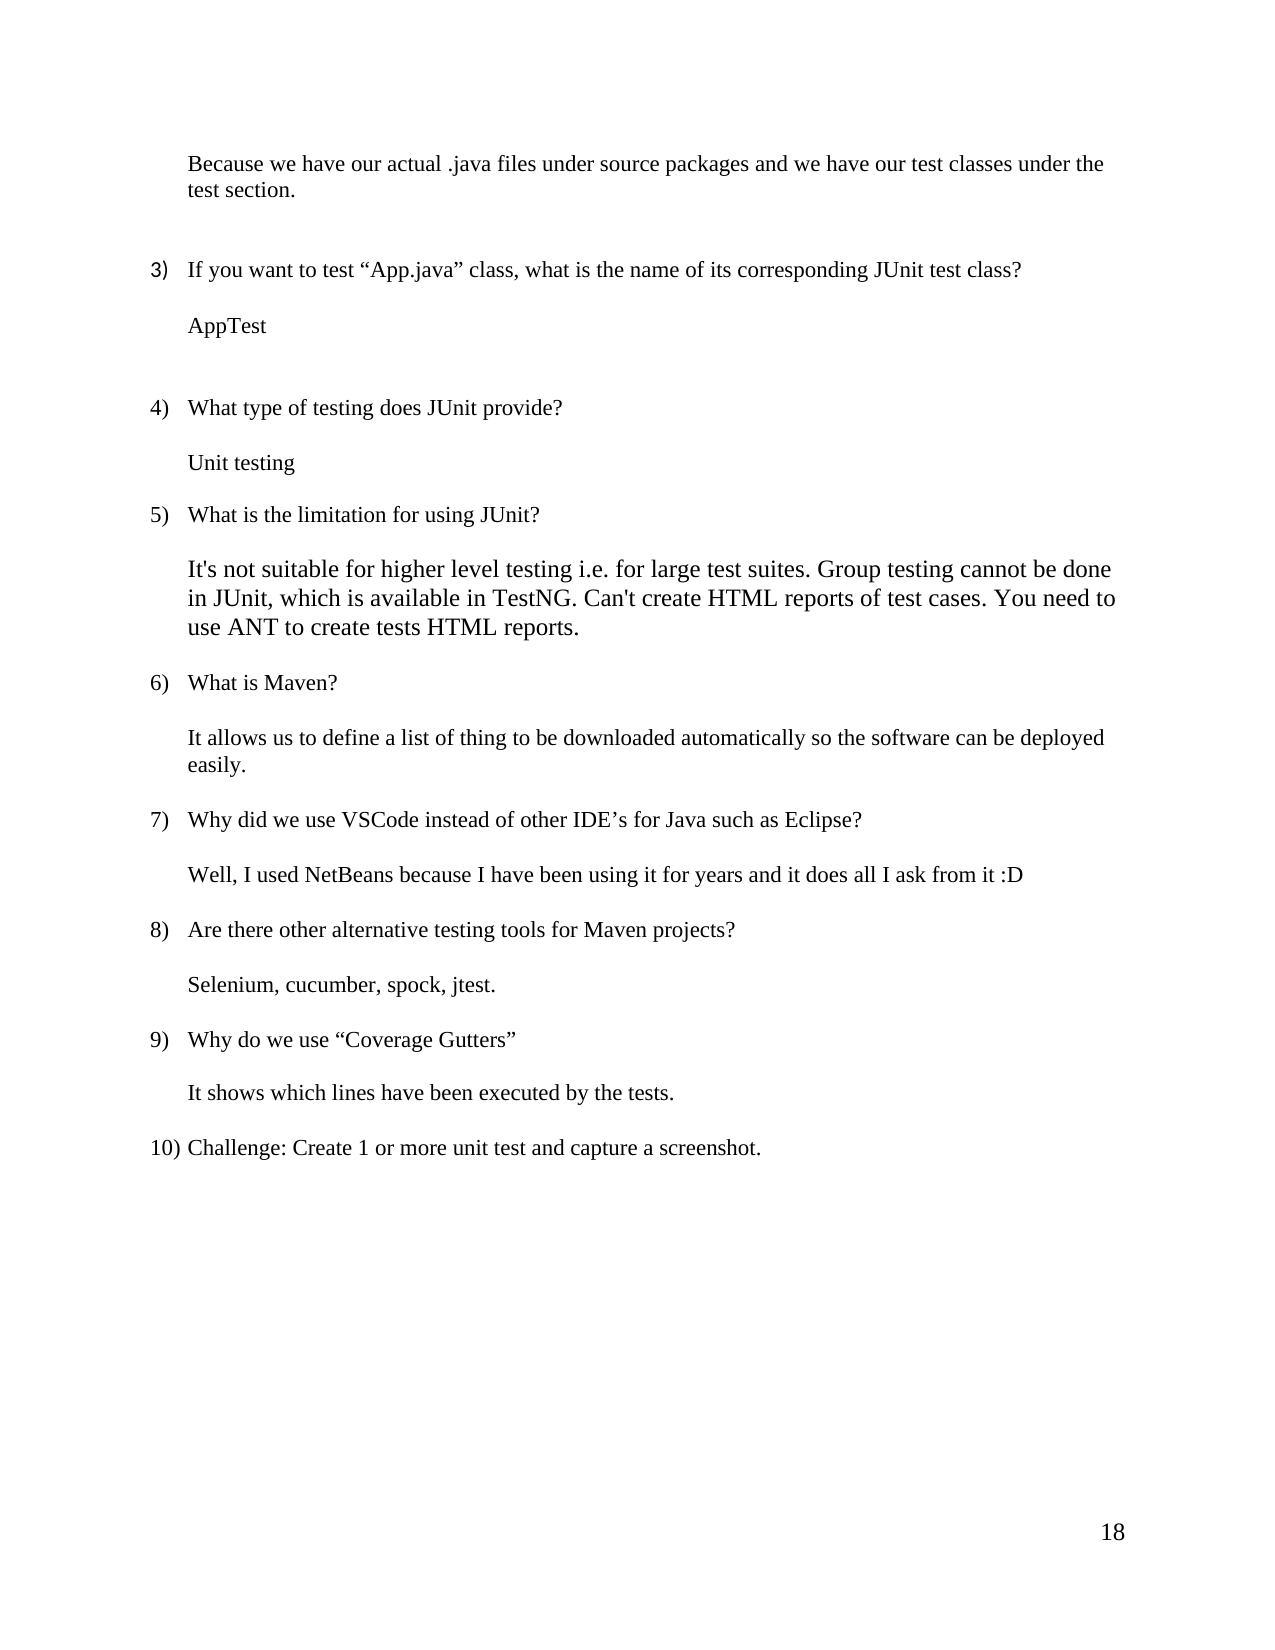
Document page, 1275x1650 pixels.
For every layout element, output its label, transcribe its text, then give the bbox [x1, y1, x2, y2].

list What is the limitation for using JUnit? It's not suitable for higher level testing i.e. for large test suites. Group testing cannot be done in JUnit, which is available in TestNG. Can't create HTML reports of test cases. You need to use ANT to create tests HTML reports. [150, 501, 1125, 669]
list Why do we use “Coverage Gutters” It shows which lines have been executed by the tests. [150, 1026, 1125, 1134]
list Why did we use VSCode instead of other IDE’s for Java such as Eclipse? [150, 806, 1125, 861]
list AppTest [187, 312, 1125, 338]
list What type of testing does JUnit provide? [150, 394, 1125, 449]
text Selenium, cucumber, spock, jtest. [187, 971, 1125, 1026]
list Because we have our actual .java files under source packages and we have our test classes under the test section. [187, 150, 1125, 203]
list Well, I used NetBeans because I have been using it for years and it does all I ask from it :D [187, 861, 1125, 916]
text It allows us to define a list of thing to be downloaded automatically so the software can be deployed easily. [187, 724, 1125, 806]
list What is Maven? [150, 669, 1125, 724]
list Challenge: Create 1 or more unit test and capture a screenshot. [150, 1134, 1125, 1189]
list If you want to test “App.java” class, what is the name of its corresponding JUnit test class? [150, 255, 1125, 312]
list Are there other alternative testing tools for Maven projects? [150, 916, 1125, 971]
list Unit testing [187, 449, 1125, 475]
